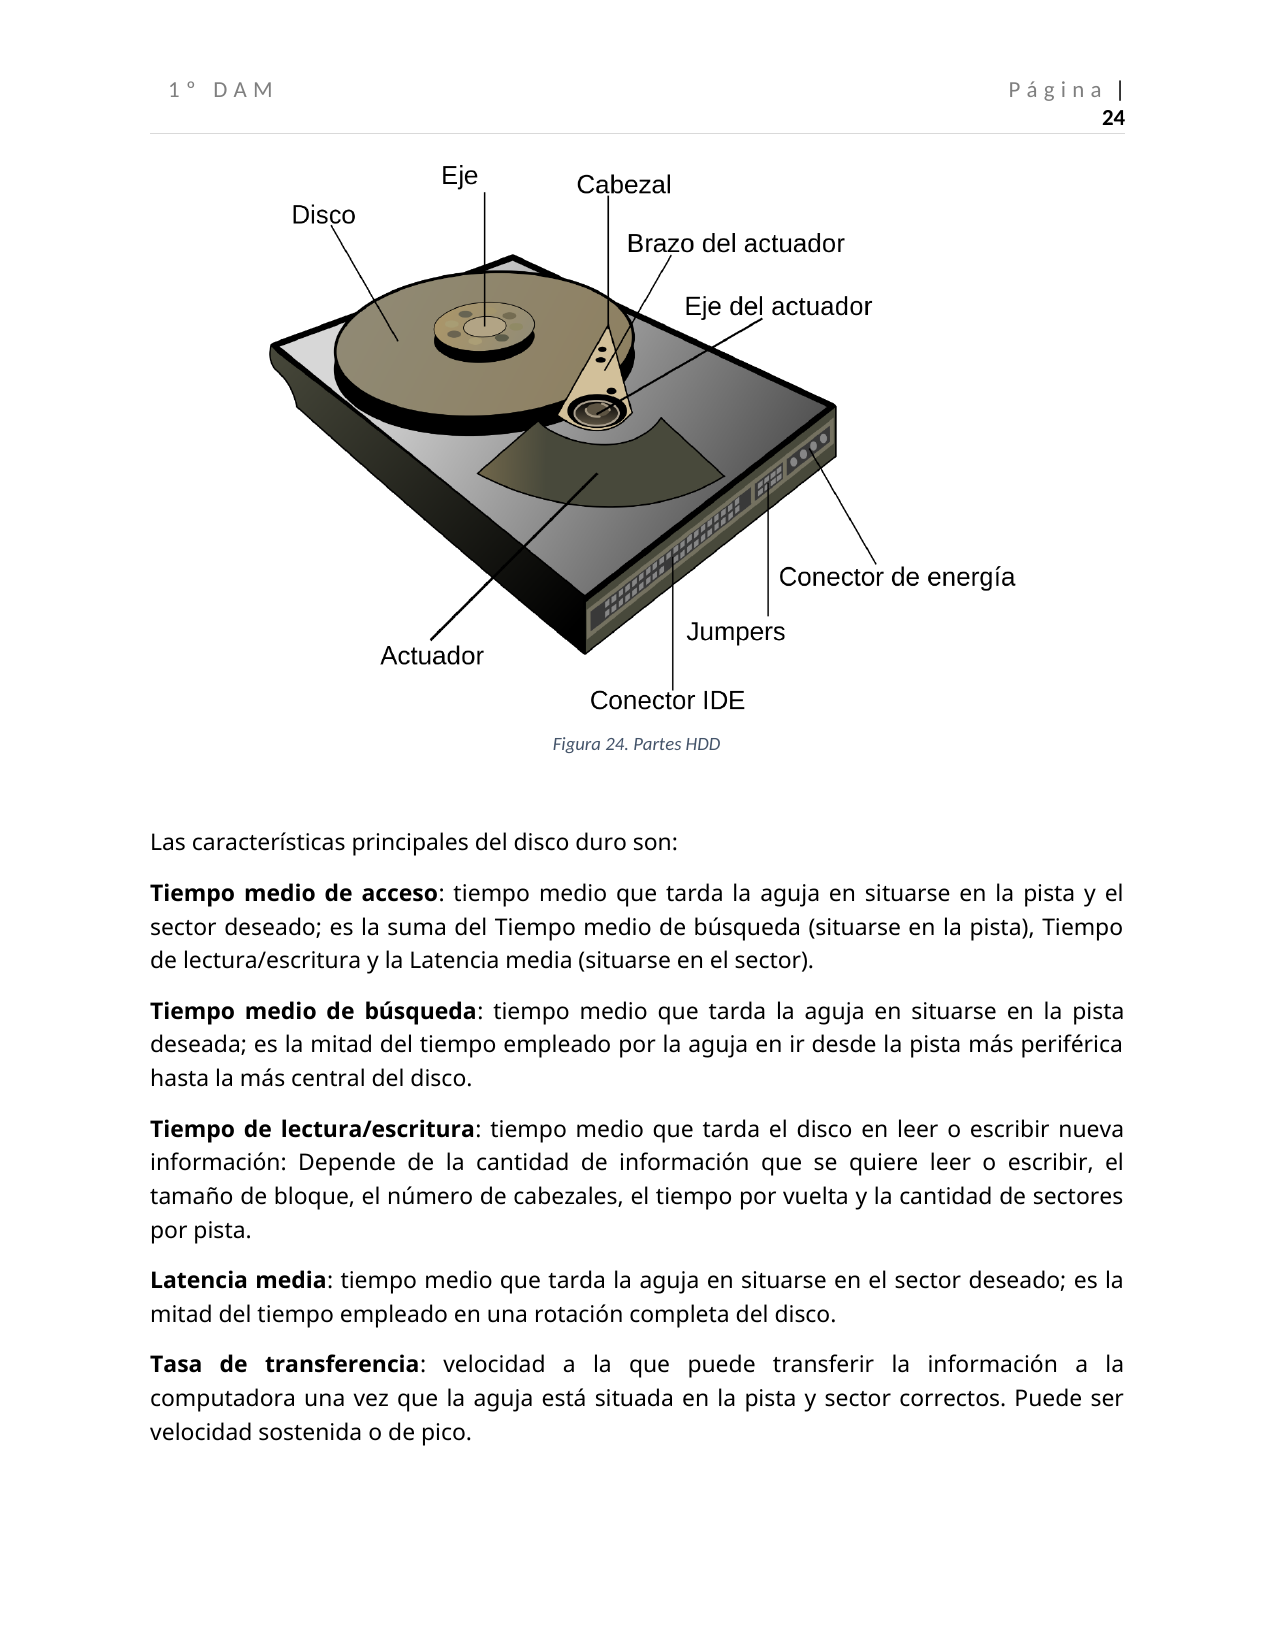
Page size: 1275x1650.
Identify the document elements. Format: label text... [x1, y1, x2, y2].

text Tiempo de lectura/escritura: tiempo medio que tarda el disco en leer o escribir nueva información: Depende de la cantidad de información que se quiere leer o escribir, el tamaño de bloque, el número de cabezales, el tiempo por vuelta y la cantidad de sectores por pista. [150, 1112, 1125, 1245]
text Tasa de transferencia: velocidad a la que puede transferir la información a la computadora una vez que la aguja está situada en la pista y sector correctos. Puede ser velocidad sostenida o de pico. [150, 1348, 1125, 1447]
text Tiempo medio de acceso: tiempo medio que tarda la aguja en situarse en la pista y el sector deseado; es la suma del Tiempo medio de búsqueda (situarse en la pista), Tiempo de lectura/escritura y la Latencia media (situarse en el sector). [150, 877, 1125, 975]
text Figura 24. Partes HDD [150, 732, 1125, 755]
picture [251, 162, 1024, 714]
text Latencia media: tiempo medio que tarda la aguja en situarse en el sector deseado; es la mitad del tiempo empleado en una rotación completa del disco. [150, 1264, 1125, 1329]
text Las características principales del disco duro son: [150, 826, 1125, 857]
text Tiempo medio de búsqueda: tiempo medio que tarda la aguja en situarse en la pista deseada; es la mitad del tiempo empleado por la aguja en ir desde la pista más periférica hasta la más central del disco. [150, 994, 1125, 1093]
